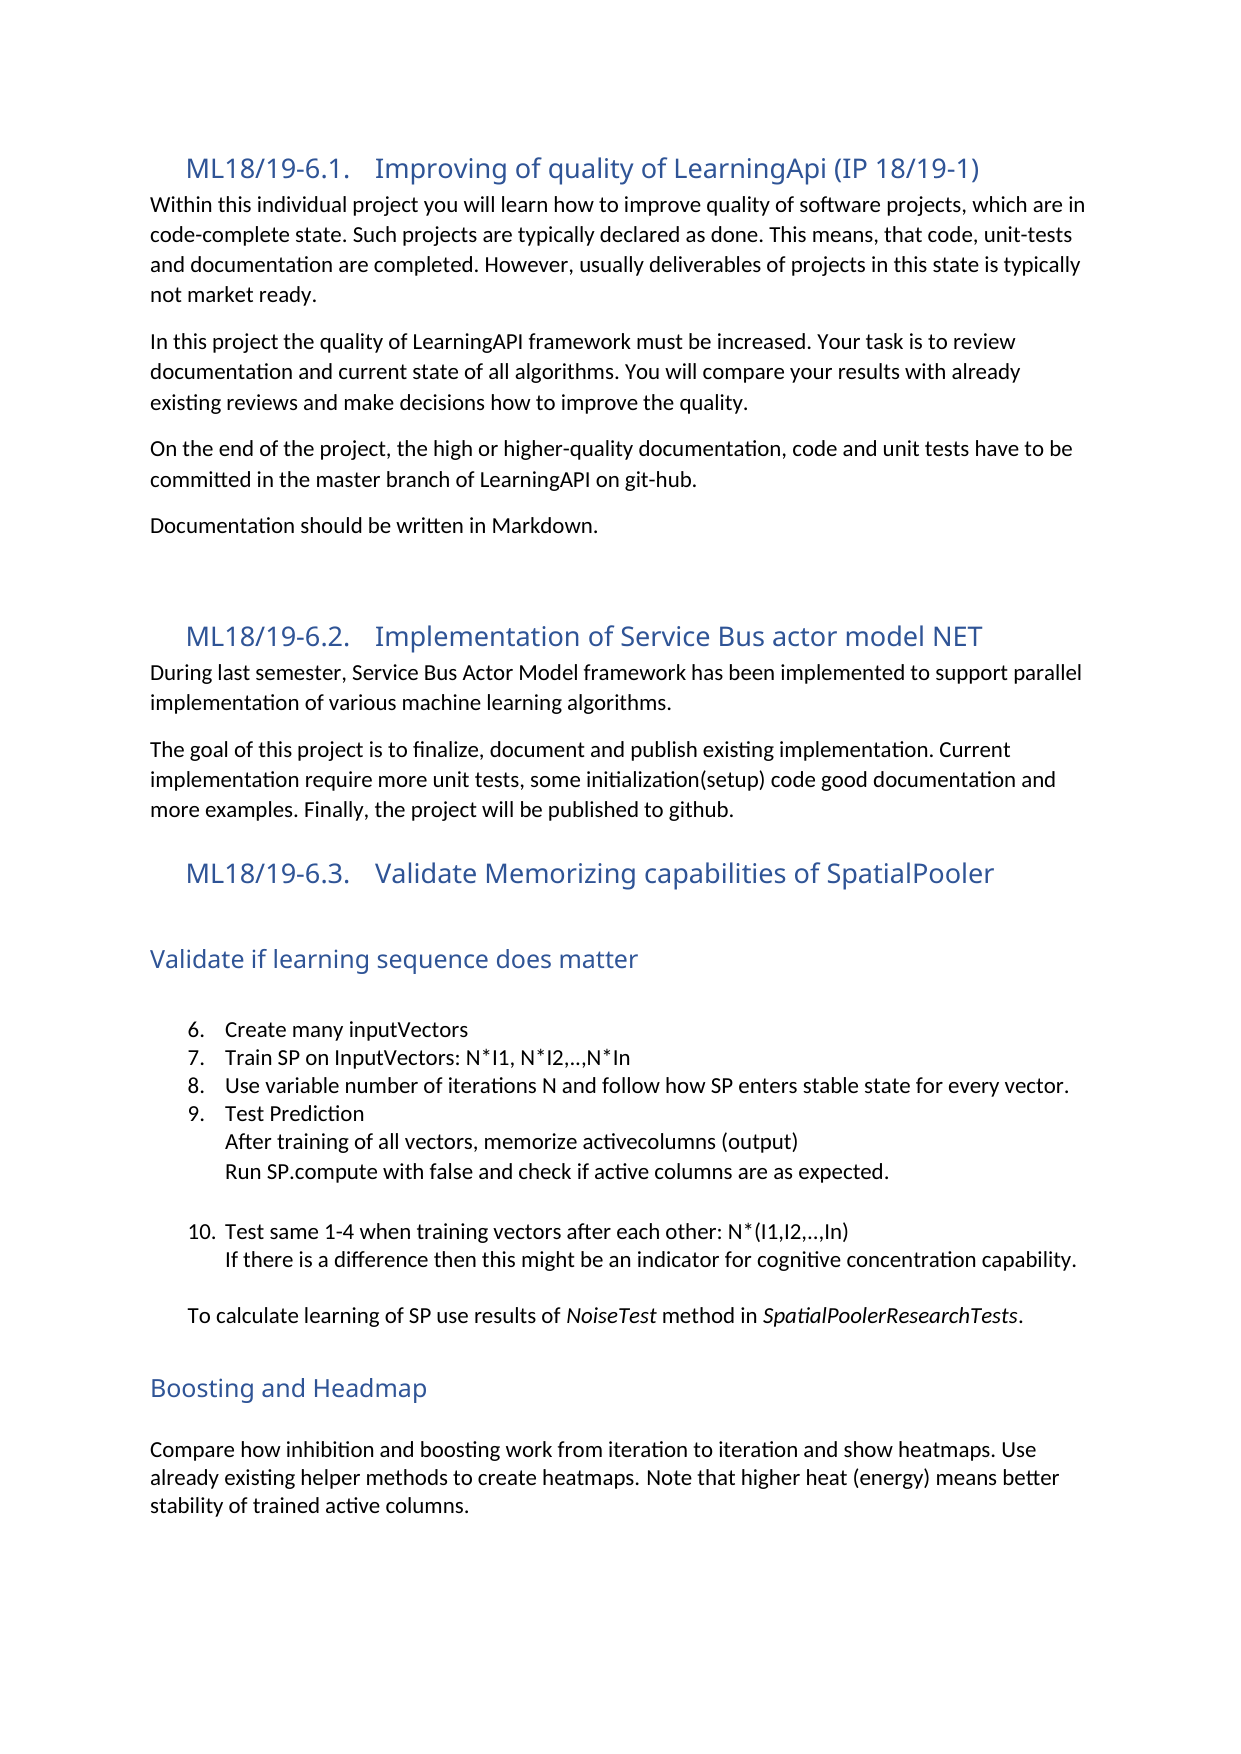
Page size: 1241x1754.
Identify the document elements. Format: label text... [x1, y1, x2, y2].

list Use variable number of iterations N and follow how SP enters stable state for every vector. [187, 1071, 1090, 1099]
subtitle Improving of quality of LearningApi (IP 18/19-1) [185, 150, 1090, 187]
list Test same 1-4 when training vectors after each other: N*(I1,I2,..,In) If there is a difference then this might be an indicator for cognitive concentration capability. [187, 1217, 1090, 1302]
list After training of all vectors, memorize activecolumns (output) Run SP.compute with false and check if active columns are as expected. [225, 1127, 1090, 1215]
text On the end of the project, the high or higher-quality documentation, code and unit tests have to be committed in the master branch of LearningAPI on git-hub. [150, 434, 1090, 493]
text In this project the quality of LearningAPI framework must be increased. Your task is to review documentation and current state of all algorithms. You will compare your results with already existing reviews and make decisions how to improve the quality. [150, 327, 1090, 416]
list Create many inputVectors [187, 1015, 1090, 1043]
text To calculate learning of SP use results of NoiseTest method in SpatialPoolerResearchTests. [187, 1302, 1090, 1329]
text Within this individual project you will learn how to improve quality of software projects, which are in code-complete state. Such projects are typically declared as done. This means, that code, unit-tests and documentation are completed. However, usually deliverables of projects in this state is typically not market ready. [150, 190, 1090, 308]
subtitle Validate Memorizing capabilities of SpatialPooler [185, 854, 1090, 891]
subtitle Validate if learning sequence does matter [150, 941, 1090, 1012]
text The goal of this project is to finalize, document and publish existing implementation. Current implementation require more unit tests, some initialization(setup) code good documentation and more examples. Finally, the project will be published to github. [150, 735, 1090, 823]
list Test Prediction [187, 1099, 1090, 1127]
list Train SP on InputVectors: N*I1, N*I2,..,N*In [187, 1043, 1090, 1071]
subtitle Implementation of Service Bus actor model NET [185, 618, 1090, 655]
text Compare how inhibition and boosting work from iteration to iteration and show heatmaps. Use already existing helper methods to create heatmaps. Note that higher heat (energy) means better stability of trained active columns. [150, 1435, 1090, 1519]
text Documentation should be written in Markdown. [150, 512, 1090, 540]
text During last semester, Service Bus Actor Model framework has been implemented to support parallel implementation of various machine learning algorithms. [150, 658, 1090, 716]
subtitle Boosting and Headmap [150, 1334, 1090, 1404]
